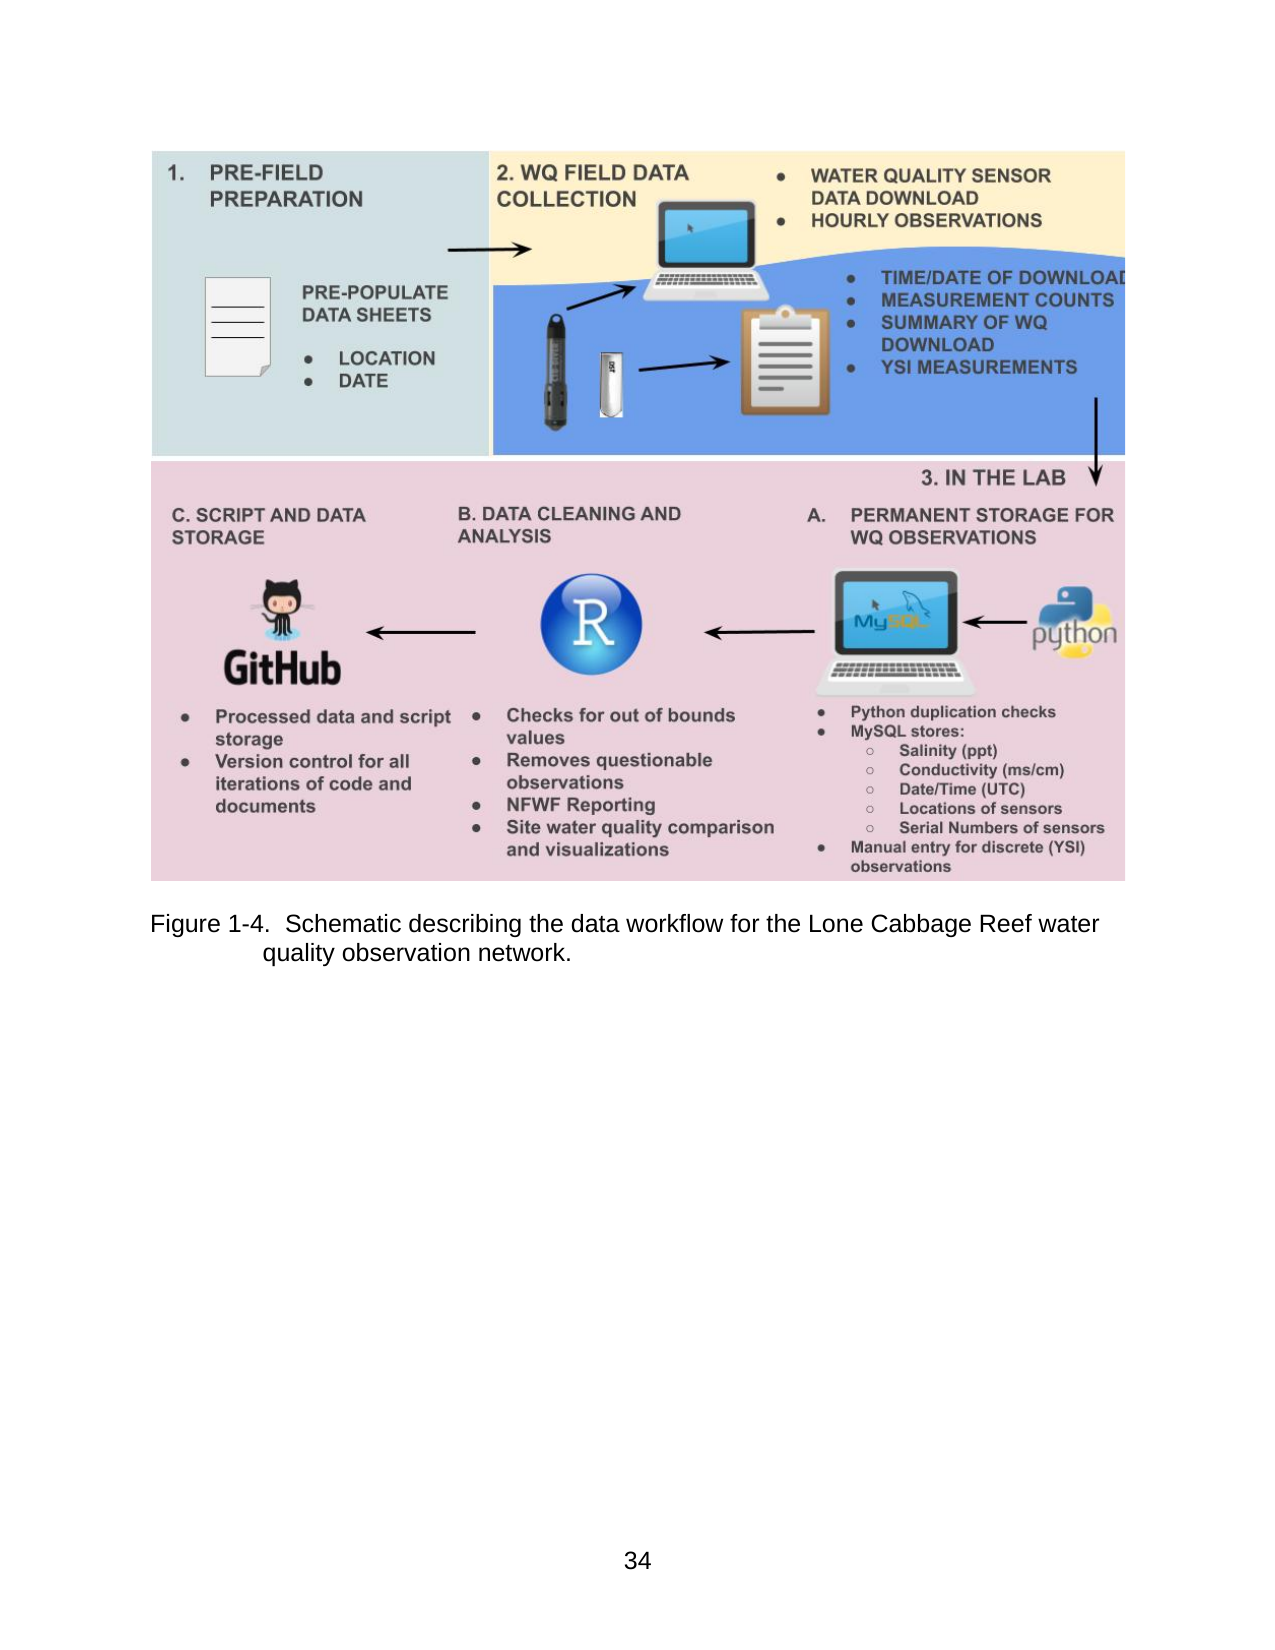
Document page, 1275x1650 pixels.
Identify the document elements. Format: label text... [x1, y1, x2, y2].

picture [151, 150, 1125, 881]
text Figure 1-4. Schematic describing the data workflow for the Lone Cabbage Reef water quality observation network. [150, 909, 1125, 966]
